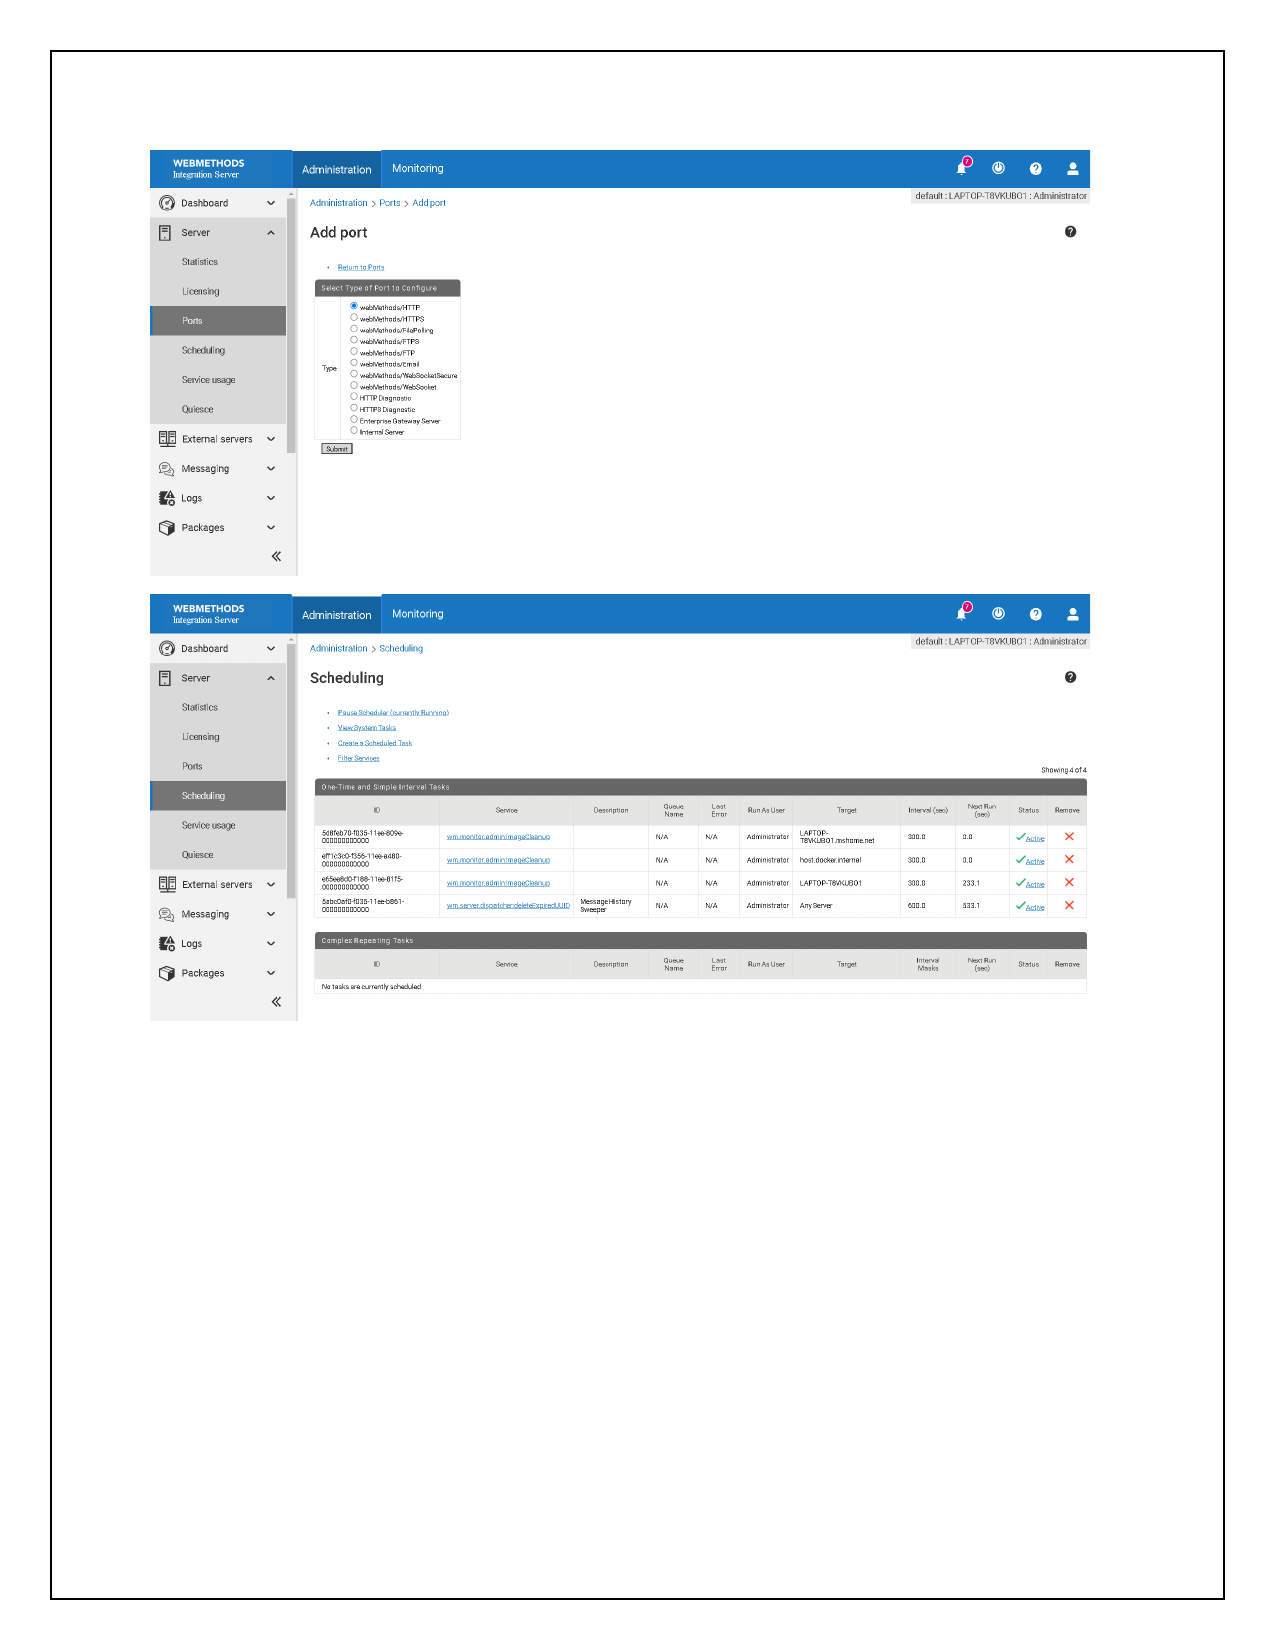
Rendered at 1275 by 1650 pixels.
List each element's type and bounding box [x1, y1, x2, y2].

picture [150, 150, 1091, 576]
picture [150, 594, 1091, 1021]
